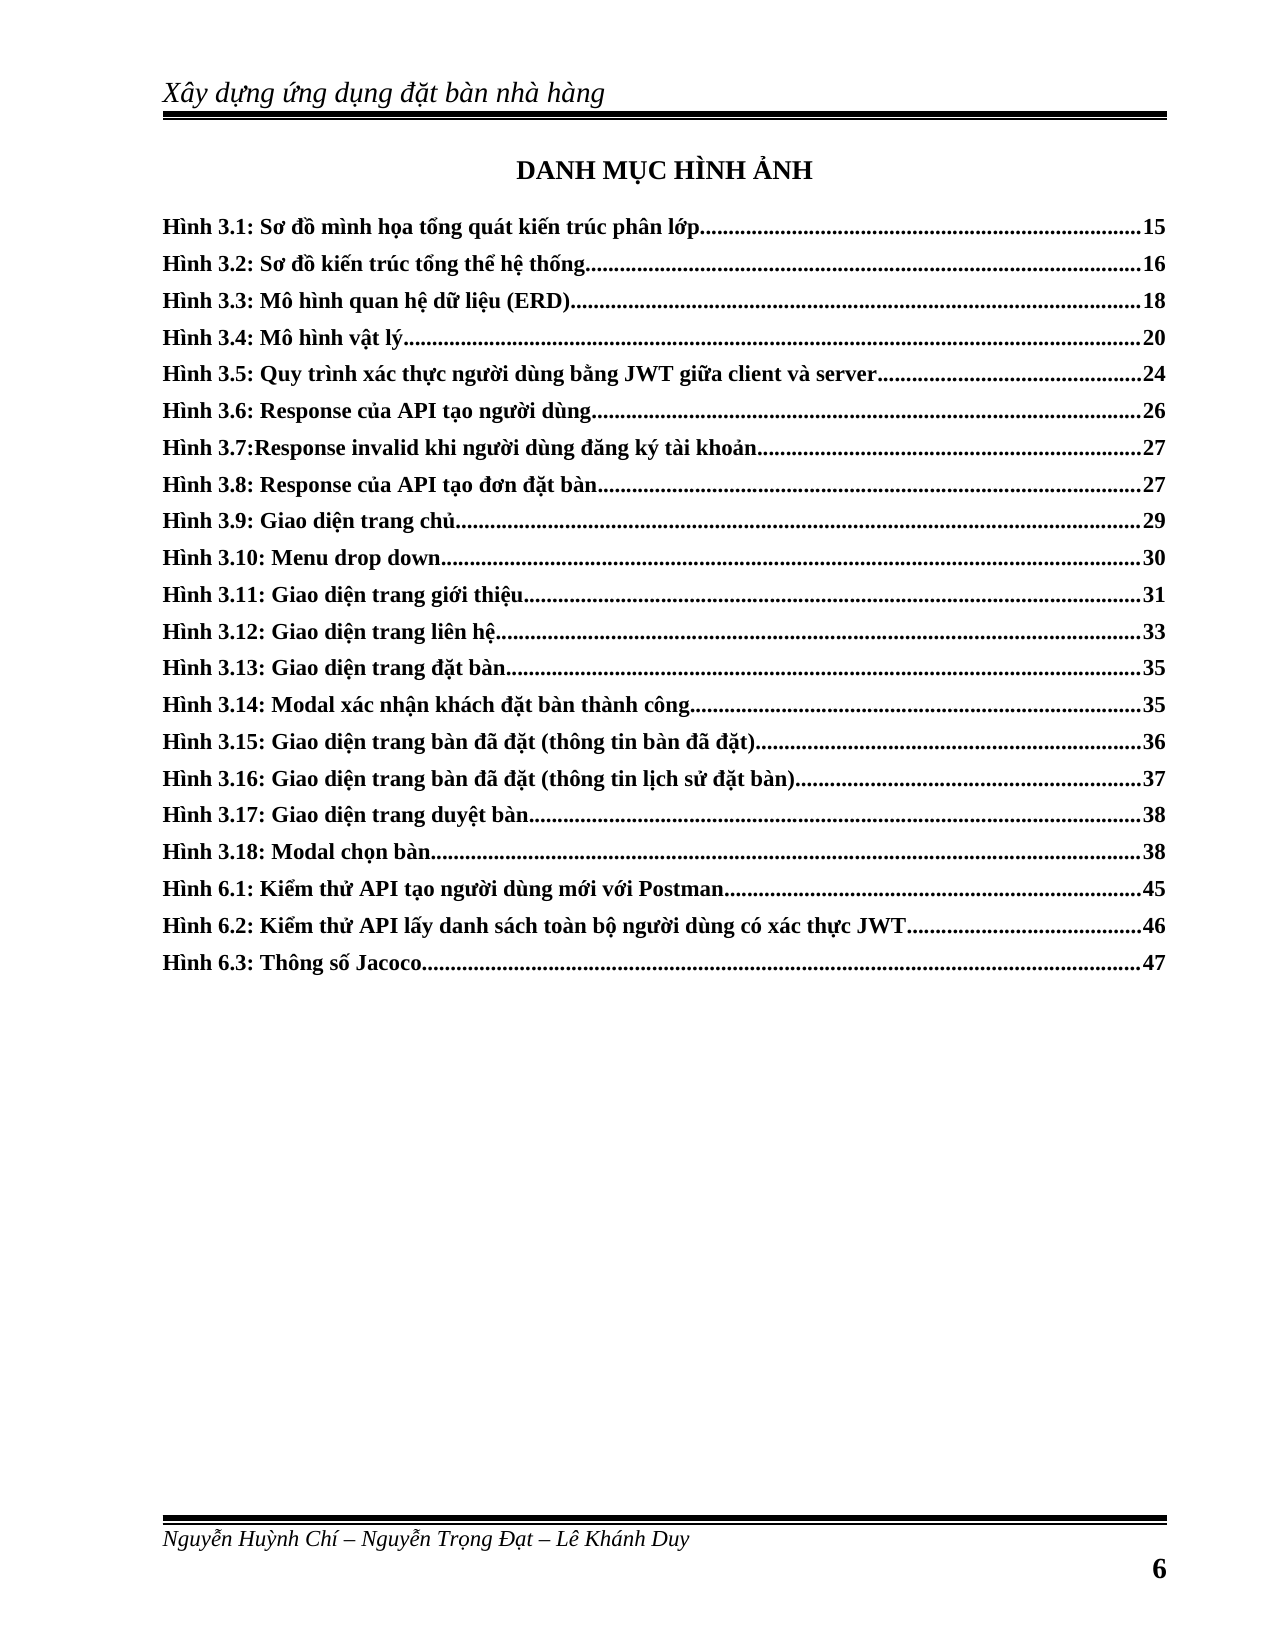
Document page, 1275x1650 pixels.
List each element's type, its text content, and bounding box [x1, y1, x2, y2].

text Hình 3.16: Giao diện trang bàn đã đặt (thông tin lịch sử đặt bàn) 37 [162, 765, 1167, 791]
text Hình 3.3: Mô hình quan hệ dữ liệu (ERD) 18 [162, 287, 1167, 313]
text Hình 3.15: Giao diện trang bàn đã đặt (thông tin bàn đã đặt) 36 [162, 728, 1167, 754]
text Hình 6.3: Thông số Jacoco 47 [162, 949, 1167, 975]
text Hình 3.4: Mô hình vật lý 20 [162, 323, 1167, 350]
text Hình 3.2: Sơ đồ kiến trúc tổng thể hệ thống 16 [162, 250, 1167, 276]
text Hình 3.14: Modal xác nhận khách đặt bàn thành công 35 [162, 691, 1167, 718]
text Hình 3.13: Giao diện trang đặt bàn 35 [162, 654, 1167, 681]
text Hình 3.1: Sơ đồ mình họa tổng quát kiến trúc phân lớp. 15 [162, 213, 1167, 239]
text Hình 3.7:Response invalid khi người dùng đăng ký tài khoản 27 [162, 434, 1167, 460]
subtitle DANH MỤC HÌNH ẢNH [162, 154, 1167, 185]
text Hình 3.8: Response của API tạo đơn đặt bàn 27 [162, 471, 1167, 497]
text Hình 3.10: Menu drop down 30 [162, 544, 1167, 571]
text Hình 3.17: Giao diện trang duyệt bàn 38 [162, 802, 1167, 828]
text Hình 3.9: Giao diện trang chủ 29 [162, 507, 1167, 534]
text Hình 6.1: Kiểm thử API tạo người dùng mới với Postman 45 [162, 875, 1167, 901]
text Hình 3.18: Modal chọn bàn 38 [162, 838, 1167, 865]
text Hình 3.5: Quy trình xác thực người dùng bằng JWT giữa client và server 24 [162, 360, 1167, 387]
text Hình 3.12: Giao diện trang liên hệ 33 [162, 618, 1167, 644]
text Hình 6.2: Kiểm thử API lấy danh sách toàn bộ người dùng có xác thực JWT 46 [162, 912, 1167, 938]
text Hình 3.6: Response của API tạo người dùng 26 [162, 397, 1167, 423]
text Hình 3.11: Giao diện trang giới thiệu 31 [162, 581, 1167, 607]
